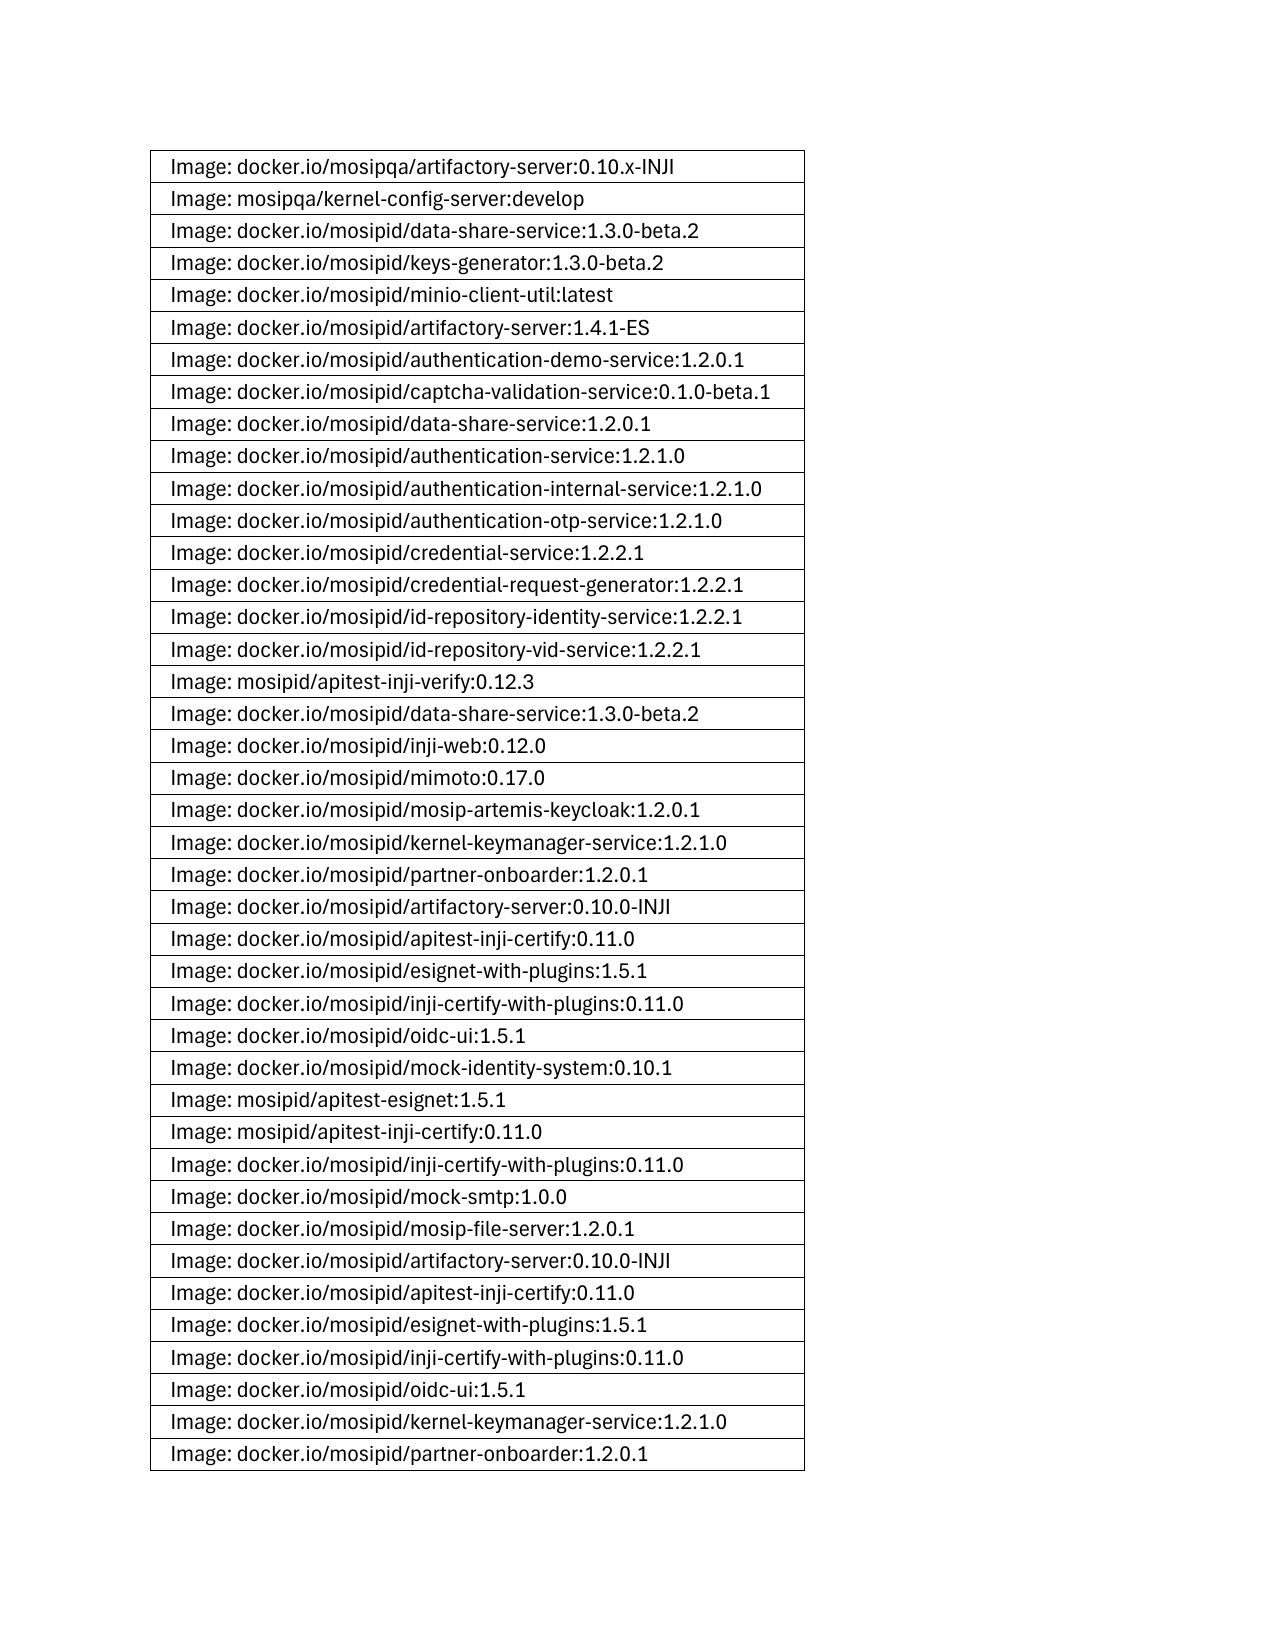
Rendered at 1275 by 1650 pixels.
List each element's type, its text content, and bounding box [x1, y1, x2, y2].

table_cell Image: docker.io/mosipid/credential-request-generator:1.2.2.1 [151, 570, 804, 601]
table_cell Image: docker.io/mosipid/apitest-inji-certify:0.11.0 [151, 924, 804, 955]
table_cell Image: docker.io/mosipid/credential-service:1.2.2.1 [151, 537, 804, 568]
table_cell Image: docker.io/mosipid/keys-generator:1.3.0-beta.2 [151, 248, 804, 279]
table_cell Image: docker.io/mosipid/oidc-ui:1.5.1 [151, 1374, 804, 1405]
table_cell Image: docker.io/mosipid/kernel-keymanager-service:1.2.1.0 [151, 827, 804, 858]
table_cell Image: mosipid/apitest-inji-verify:0.12.3 [151, 666, 804, 697]
table_cell Image: docker.io/mosipid/esignet-with-plugins:1.5.1 [151, 1310, 804, 1341]
table_cell Image: docker.io/mosipid/authentication-internal-service:1.2.1.0 [151, 473, 804, 504]
table_cell Image: docker.io/mosipqa/artifactory-server:0.10.x-INJI [151, 151, 804, 182]
table_cell Image: docker.io/mosipid/inji-certify-with-plugins:0.11.0 [151, 1149, 804, 1180]
table_cell Image: docker.io/mosipid/captcha-validation-service:0.1.0-beta.1 [151, 376, 804, 407]
table_cell Image: docker.io/mosipid/mosip-artemis-keycloak:1.2.0.1 [151, 795, 804, 826]
table_cell Image: docker.io/mosipid/artifactory-server:1.4.1-ES [151, 312, 804, 343]
table_cell Image: docker.io/mosipid/inji-certify-with-plugins:0.11.0 [151, 988, 804, 1019]
table_cell Image: docker.io/mosipid/data-share-service:1.2.0.1 [151, 409, 804, 440]
table_cell Image: mosipid/apitest-esignet:1.5.1 [151, 1085, 804, 1116]
table_cell Image: docker.io/mosipid/authentication-otp-service:1.2.1.0 [151, 505, 804, 536]
table_cell Image: docker.io/mosipid/id-repository-identity-service:1.2.2.1 [151, 602, 804, 633]
table_cell Image: docker.io/mosipid/inji-web:0.12.0 [151, 730, 804, 762]
table_cell Image: docker.io/mosipid/mock-smtp:1.0.0 [151, 1181, 804, 1212]
table_cell Image: docker.io/mosipid/partner-onboarder:1.2.0.1 [151, 1439, 804, 1470]
table_cell Image: docker.io/mosipid/esignet-with-plugins:1.5.1 [151, 956, 804, 987]
table_cell Image: docker.io/mosipid/kernel-keymanager-service:1.2.1.0 [151, 1406, 804, 1437]
table_cell Image: docker.io/mosipid/id-repository-vid-service:1.2.2.1 [151, 634, 804, 665]
table_cell Image: docker.io/mosipid/mimoto:0.17.0 [151, 763, 804, 794]
table_cell Image: docker.io/mosipid/authentication-demo-service:1.2.0.1 [151, 344, 804, 375]
table_cell Image: mosipid/apitest-inji-certify:0.11.0 [151, 1117, 804, 1148]
table_cell Image: docker.io/mosipid/data-share-service:1.3.0-beta.2 [151, 698, 804, 729]
table_cell Image: docker.io/mosipid/authentication-service:1.2.1.0 [151, 441, 804, 472]
table_cell Image: mosipqa/kernel-config-server:develop [151, 183, 804, 214]
table_cell Image: docker.io/mosipid/artifactory-server:0.10.0-INJI [151, 891, 804, 922]
table_cell Image: docker.io/mosipid/oidc-ui:1.5.1 [151, 1020, 804, 1051]
table_cell Image: docker.io/mosipid/apitest-inji-certify:0.11.0 [151, 1278, 804, 1309]
table_cell Image: docker.io/mosipid/minio-client-util:latest [151, 280, 804, 311]
table_cell Image: docker.io/mosipid/partner-onboarder:1.2.0.1 [151, 859, 804, 890]
table_cell Image: docker.io/mosipid/artifactory-server:0.10.0-INJI [151, 1245, 804, 1277]
table_cell Image: docker.io/mosipid/inji-certify-with-plugins:0.11.0 [151, 1342, 804, 1373]
table_cell Image: docker.io/mosipid/mock-identity-system:0.10.1 [151, 1052, 804, 1083]
table_cell Image: docker.io/mosipid/data-share-service:1.3.0-beta.2 [151, 215, 804, 247]
table_cell Image: docker.io/mosipid/mosip-file-server:1.2.0.1 [151, 1213, 804, 1244]
